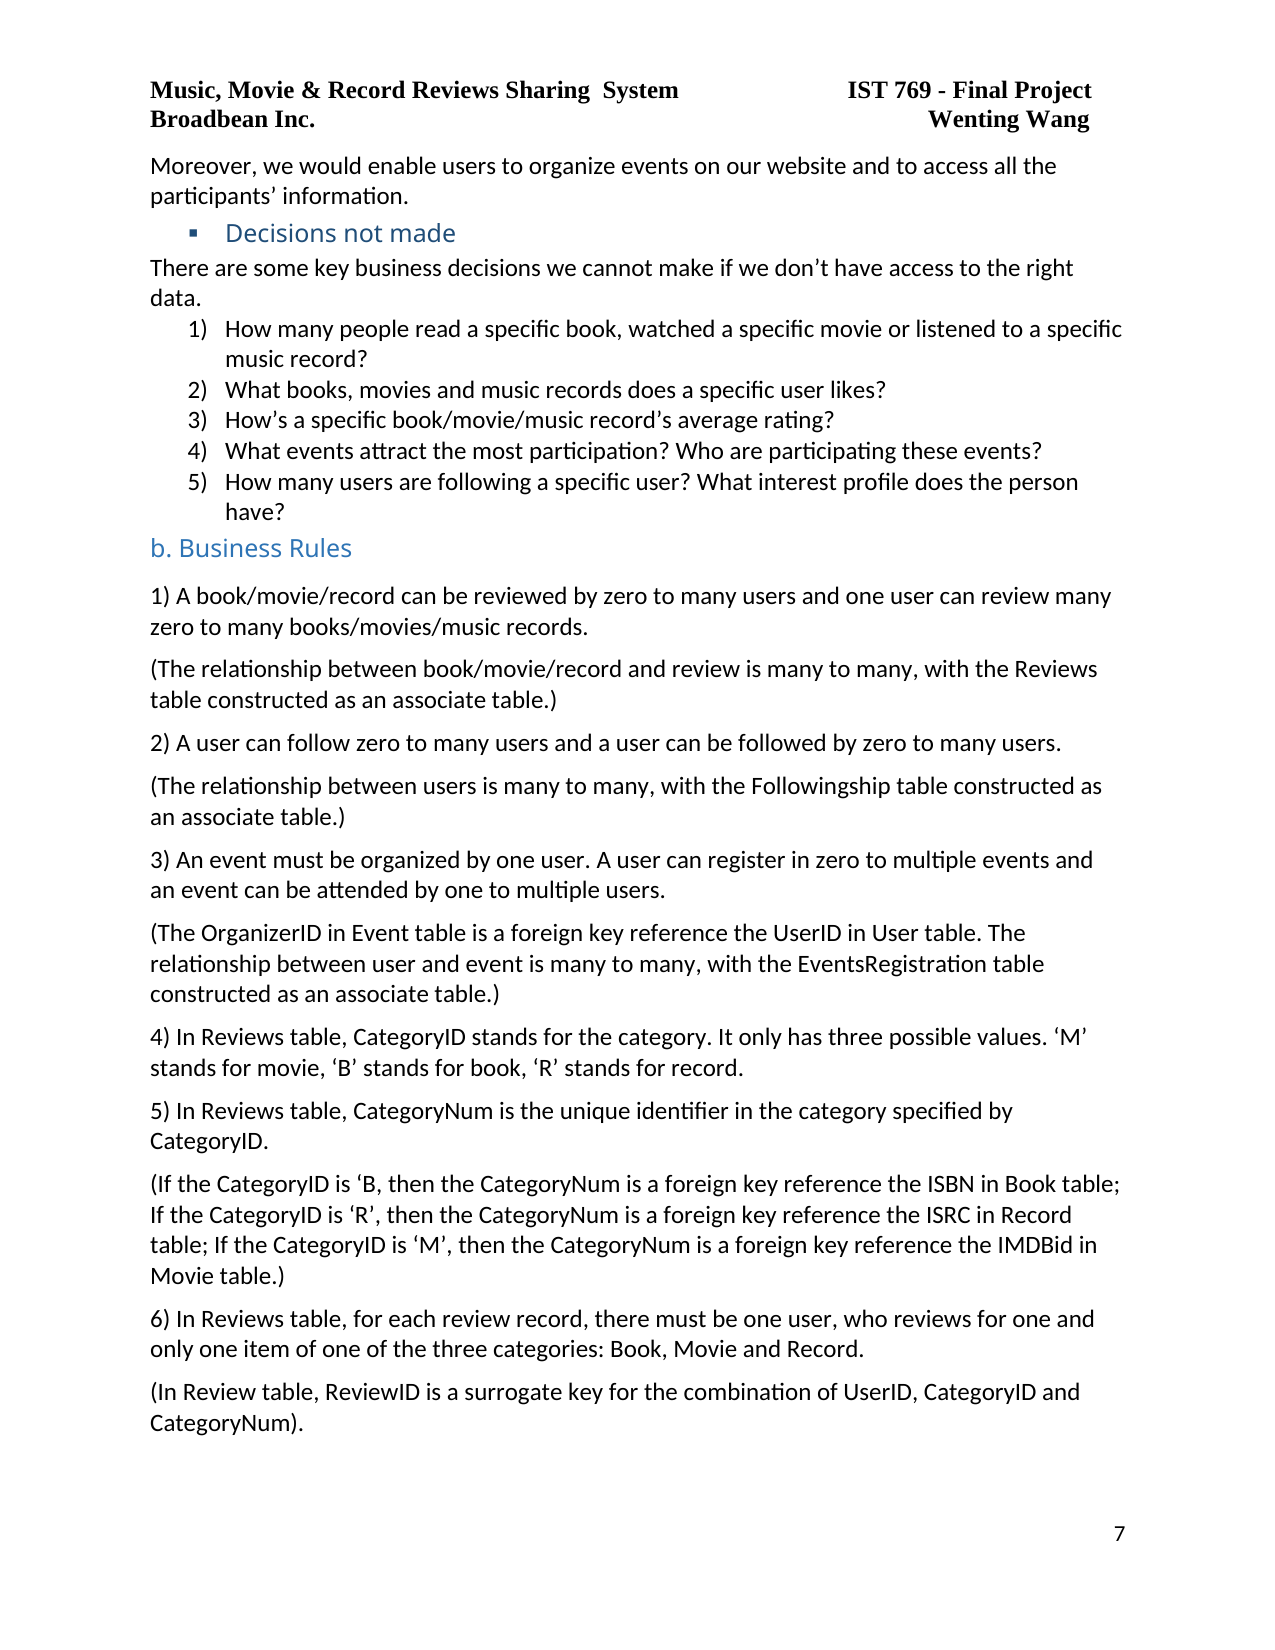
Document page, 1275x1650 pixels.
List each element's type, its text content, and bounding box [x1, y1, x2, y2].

text (The OrganizerID in Event table is a foreign key reference the UserID in User table. The relationship between user and event is many to many, with the EventsRegistration table constructed as an associate table.) [150, 917, 1125, 1009]
list What books, movies and music records does a specific user likes? [187, 374, 1125, 404]
text (The relationship between users is many to many, with the Followingship table constructed as an associate table.) [150, 770, 1125, 831]
list How many users are following a specific user? What interest profile does the person have? [187, 466, 1125, 527]
text (In Review table, ReviewID is a surrogate key for the combination of UserID, CategoryID and CategoryNum). [150, 1377, 1125, 1438]
text (If the CategoryID is ‘B, then the CategoryNum is a foreign key reference the ISBN in Book table; If the CategoryID is ‘R’, then the CategoryNum is a foreign key reference the ISRC in Record table; If the CategoryID is ‘M’, then the CategoryNum is a foreign key reference the IMDBid in Movie table.) [150, 1168, 1125, 1291]
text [150, 150, 1125, 211]
subtitle b. Business Rules [150, 531, 1125, 565]
text 6) In Reviews table, for each review record, there must be one user, who reviews for one and only one item of one of the three categories: Book, Movie and Record. [150, 1303, 1125, 1364]
text (The relationship between book/movie/record and review is many to many, with the Reviews table constructed as an associate table.) [150, 654, 1125, 715]
text 2) A user can follow zero to many users and a user can be followed by zero to many users. [150, 727, 1125, 758]
subtitle Decisions not made [187, 215, 1125, 249]
text 4) In Reviews table, CategoryID stands for the category. It only has three possible values. ‘M’ stands for movie, ‘B’ stands for book, ‘R’ stands for record. [150, 1021, 1125, 1082]
text 5) In Reviews table, CategoryNum is the unique identifier in the category specified by CategoryID. [150, 1095, 1125, 1156]
list What events attract the most participation? Who are participating these events? [187, 435, 1125, 466]
text There are some key business decisions we cannot make if we don’t have access to the right data. [150, 252, 1125, 313]
list How’s a specific book/movie/music record’s average rating? [187, 404, 1125, 435]
list How many people read a specific book, watched a specific movie or listened to a specific music record? [187, 313, 1125, 374]
text 3) An event must be organized by one user. A user can register in zero to multiple events and an event can be attended by one to multiple users. [150, 844, 1125, 905]
text 1) A book/movie/record can be reviewed by zero to many users and one user can review many zero to many books/movies/music records. [150, 580, 1125, 641]
